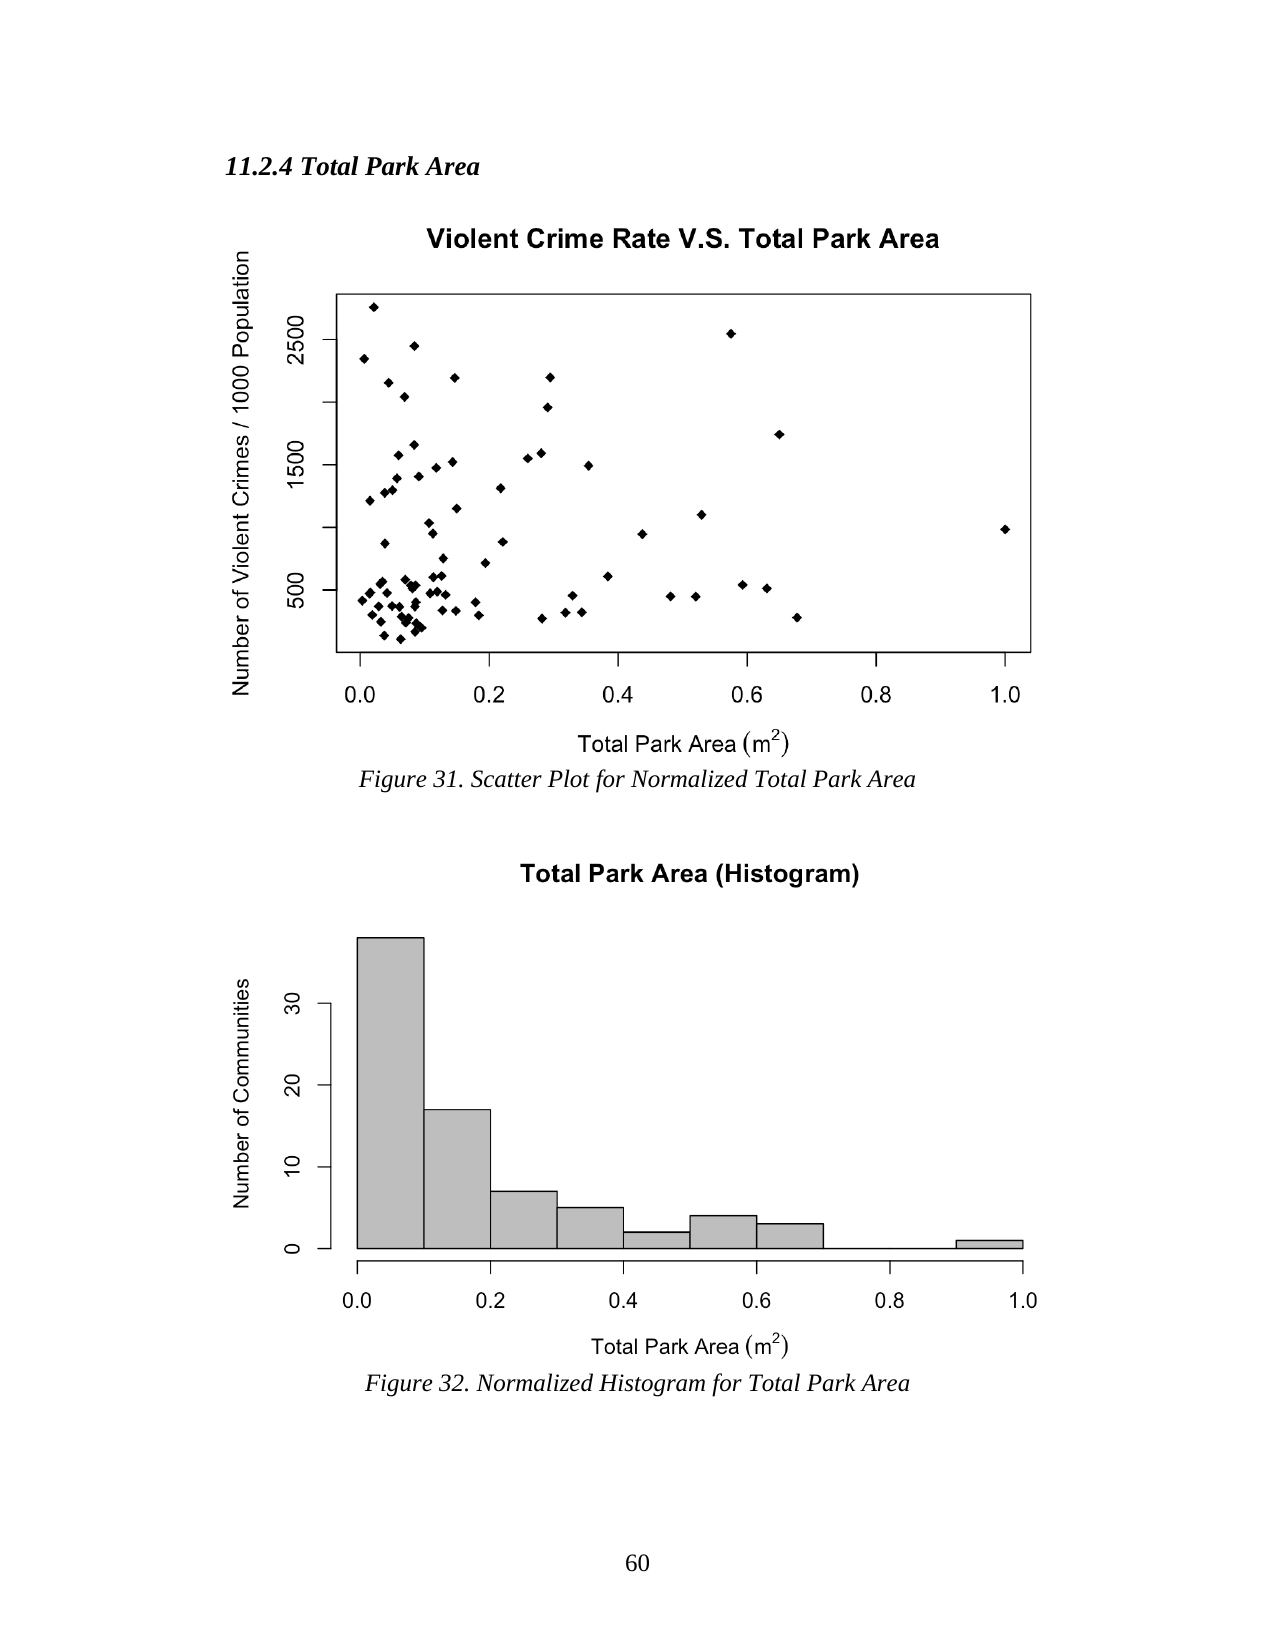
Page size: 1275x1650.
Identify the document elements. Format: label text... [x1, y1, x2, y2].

text Figure 32. Normalized Histogram for Total Park Area [225, 1369, 1050, 1397]
picture [225, 181, 1050, 765]
picture [225, 821, 1050, 1369]
text Figure 31. Scatter Plot for Normalized Total Park Area [225, 765, 1050, 793]
subtitle Total Park Area [225, 150, 1050, 181]
